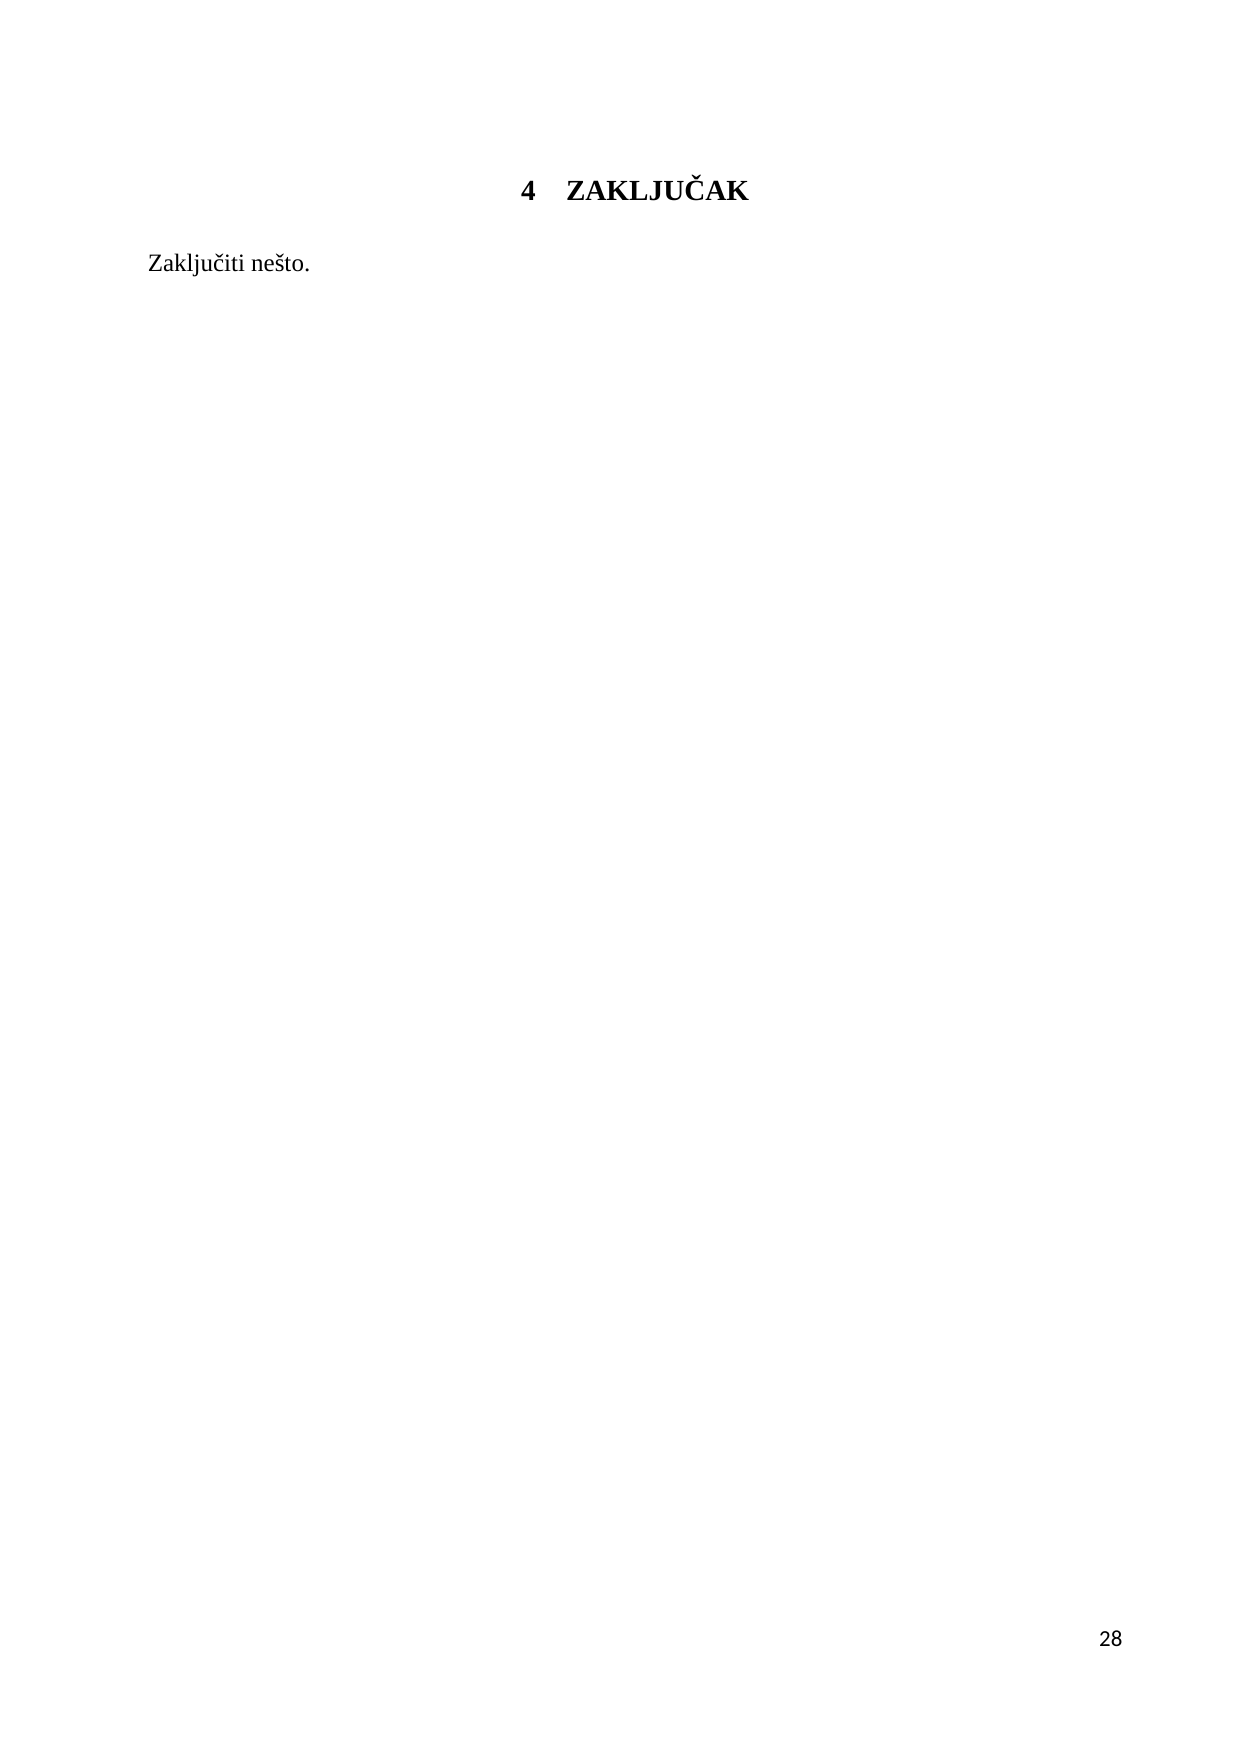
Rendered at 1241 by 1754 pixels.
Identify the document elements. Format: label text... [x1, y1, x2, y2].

text ZAKLJUČAK [148, 173, 1122, 206]
text Zaključiti nešto. [148, 248, 1122, 277]
